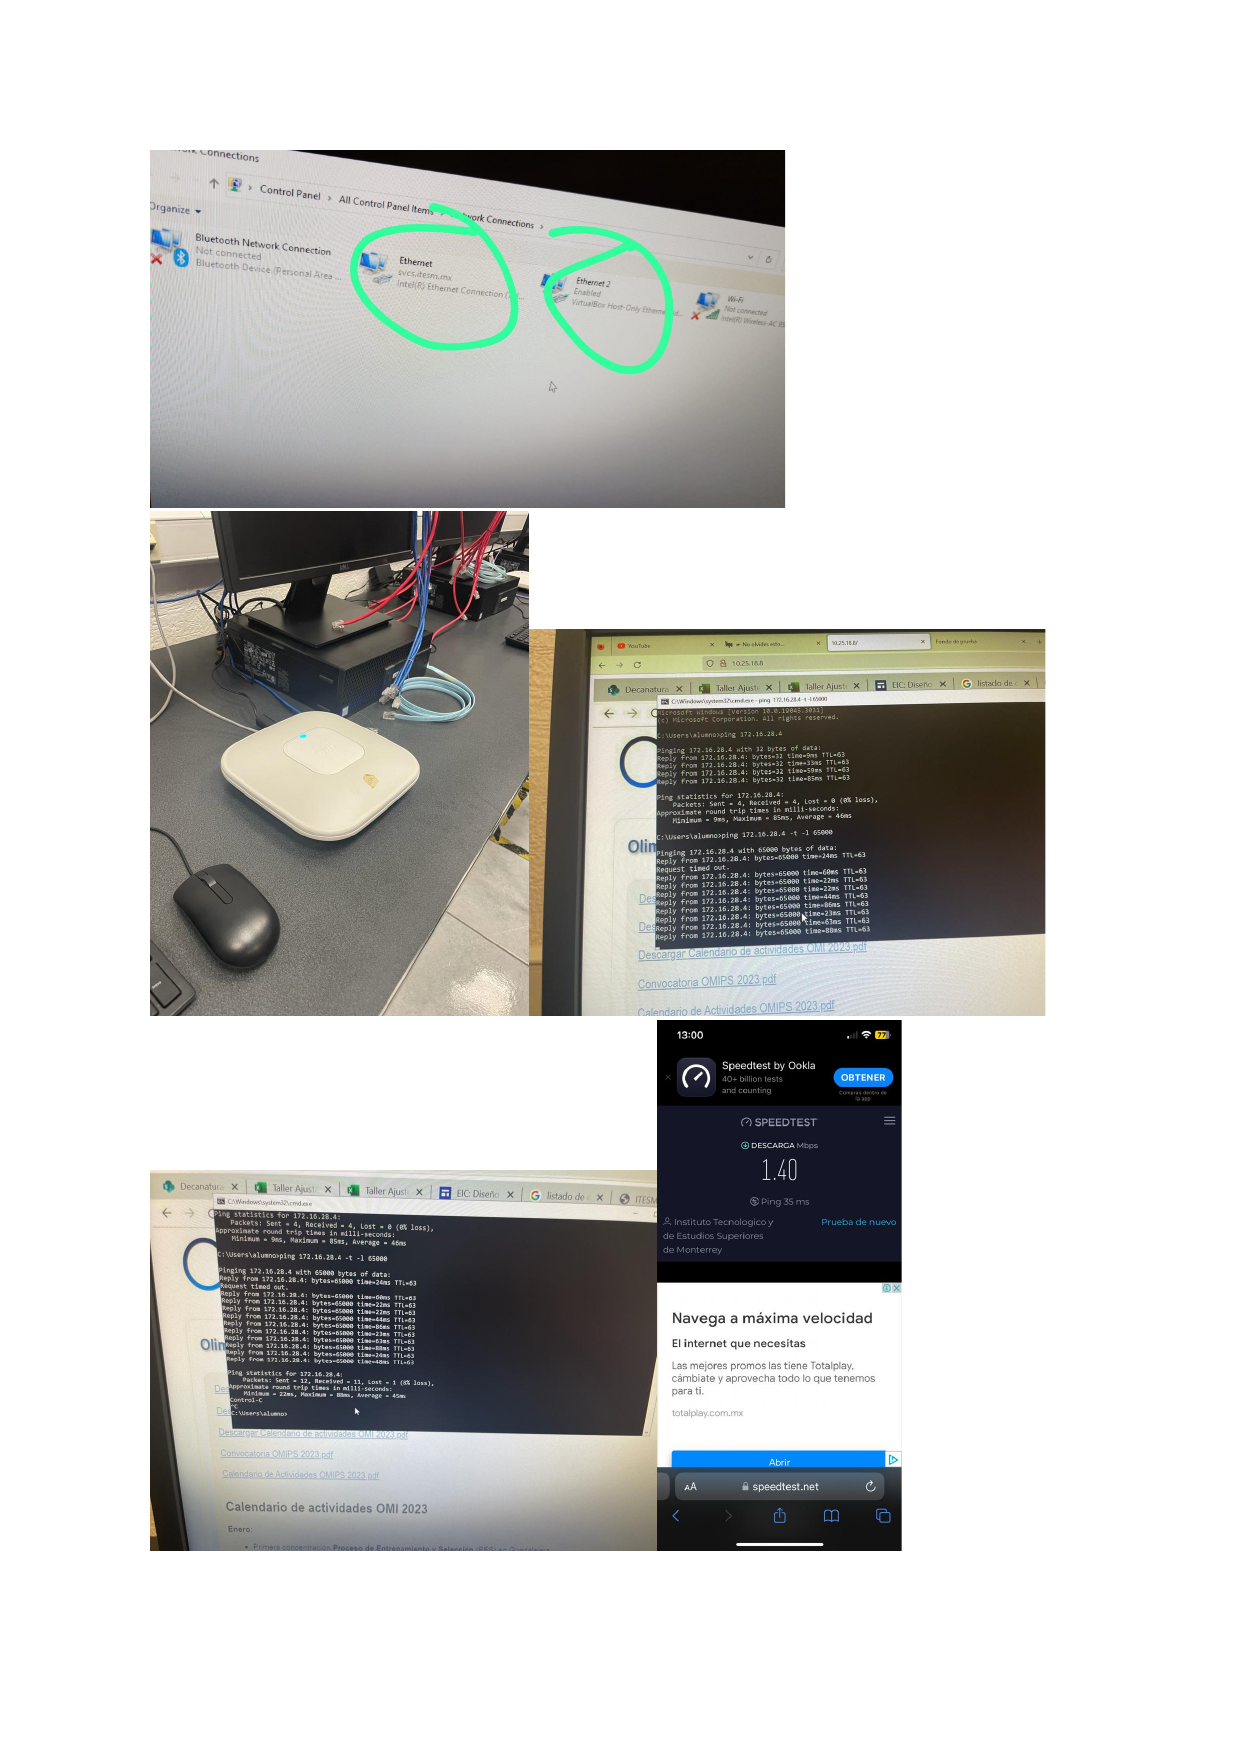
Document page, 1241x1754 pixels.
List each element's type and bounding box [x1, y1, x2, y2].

picture [150, 150, 786, 508]
picture [150, 511, 1046, 1016]
picture [150, 1020, 902, 1551]
